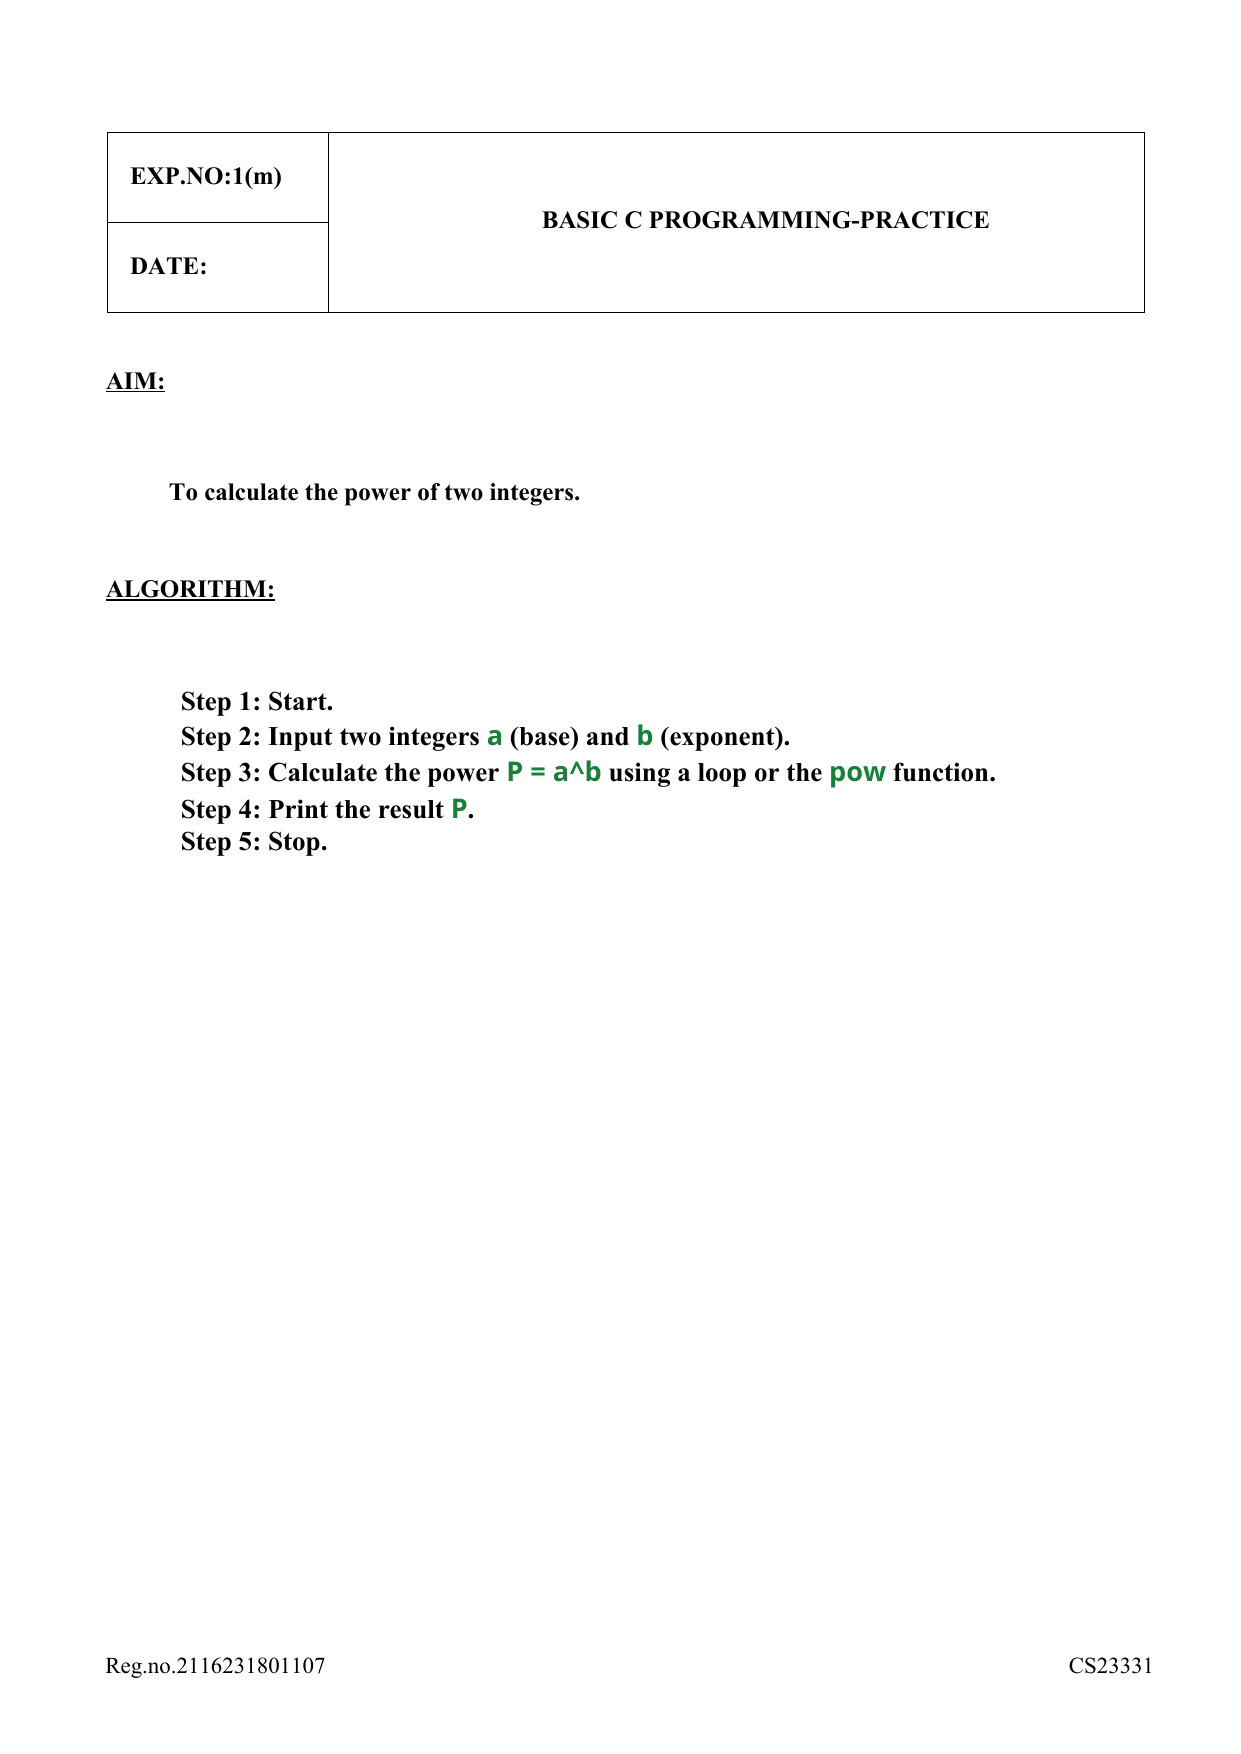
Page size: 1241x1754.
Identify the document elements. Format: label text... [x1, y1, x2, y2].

text ALGORITHM: [106, 575, 1155, 603]
text AIM: [106, 367, 1155, 395]
text Step 1: Start. [181, 686, 1155, 716]
text To calculate the power of two integers. [94, 478, 1155, 506]
text Step 3: Calculate the power P = a^b using a loop or the pow function. [181, 753, 1155, 790]
text Step 4: Print the result P. [181, 790, 1155, 827]
table_header EXP.NO:1(m) [108, 133, 328, 222]
table_cell DATE: [108, 223, 328, 312]
table_header BASIC C PROGRAMMING-PRACTICE [329, 133, 1144, 312]
text Step 5: Stop. [181, 827, 1155, 857]
text Step 2: Input two integers a (base) and b (exponent). [181, 716, 1155, 753]
